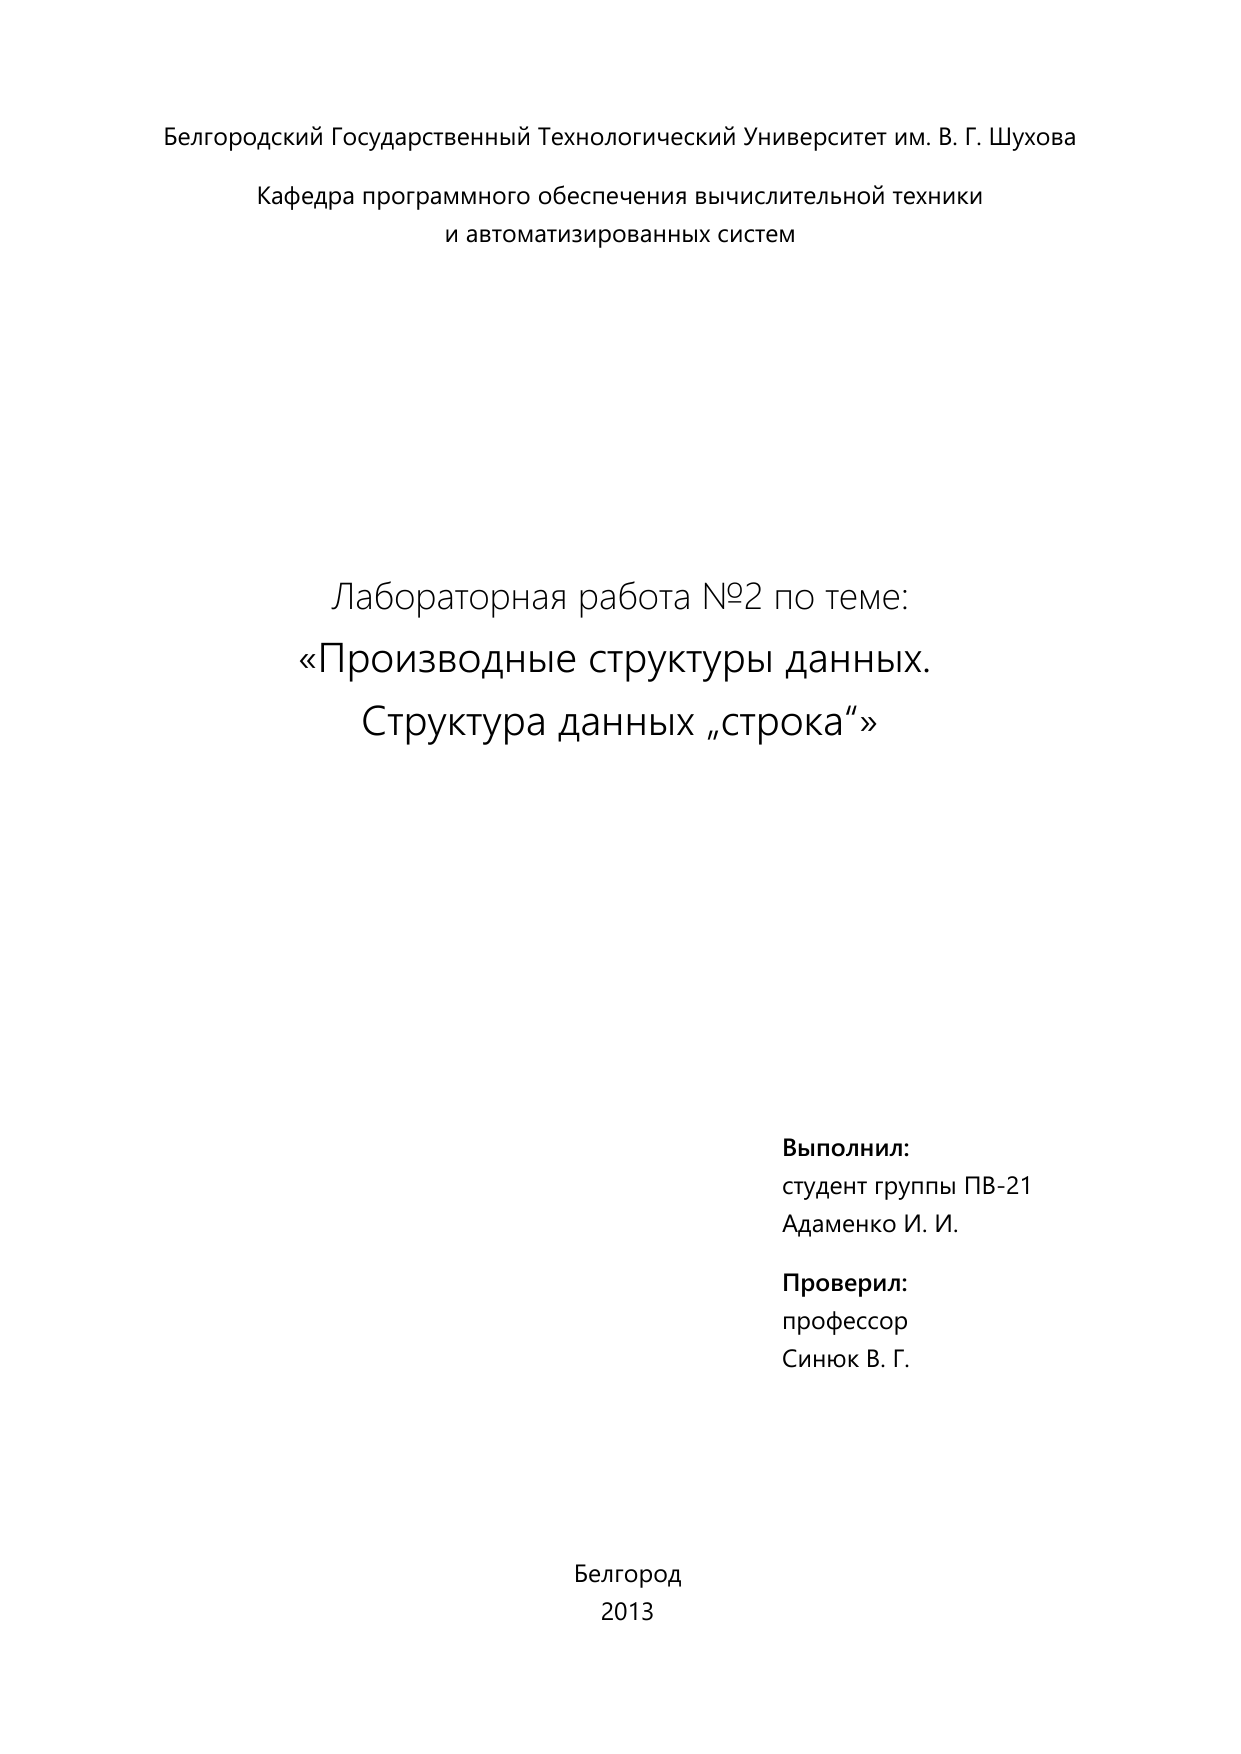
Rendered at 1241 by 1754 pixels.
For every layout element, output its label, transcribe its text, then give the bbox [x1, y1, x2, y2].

subtitle Лабораторная работа №2 по теме: «Производные структуры данных. Структура данных „строка“» [118, 569, 1122, 746]
text Кафедра программного обеспечения вычислительной техники и автоматизированных систем [118, 177, 1122, 248]
text Выполнил: студент группы ПВ-21 Адаменко И. И. [782, 1129, 1122, 1238]
text Белгородский Государственный Технологический Университет им. В. Г. Шухова [118, 118, 1122, 151]
text Белгород 2013 [133, 1555, 1122, 1627]
text Проверил: профессор Синюк В. Г. [782, 1264, 1122, 1374]
